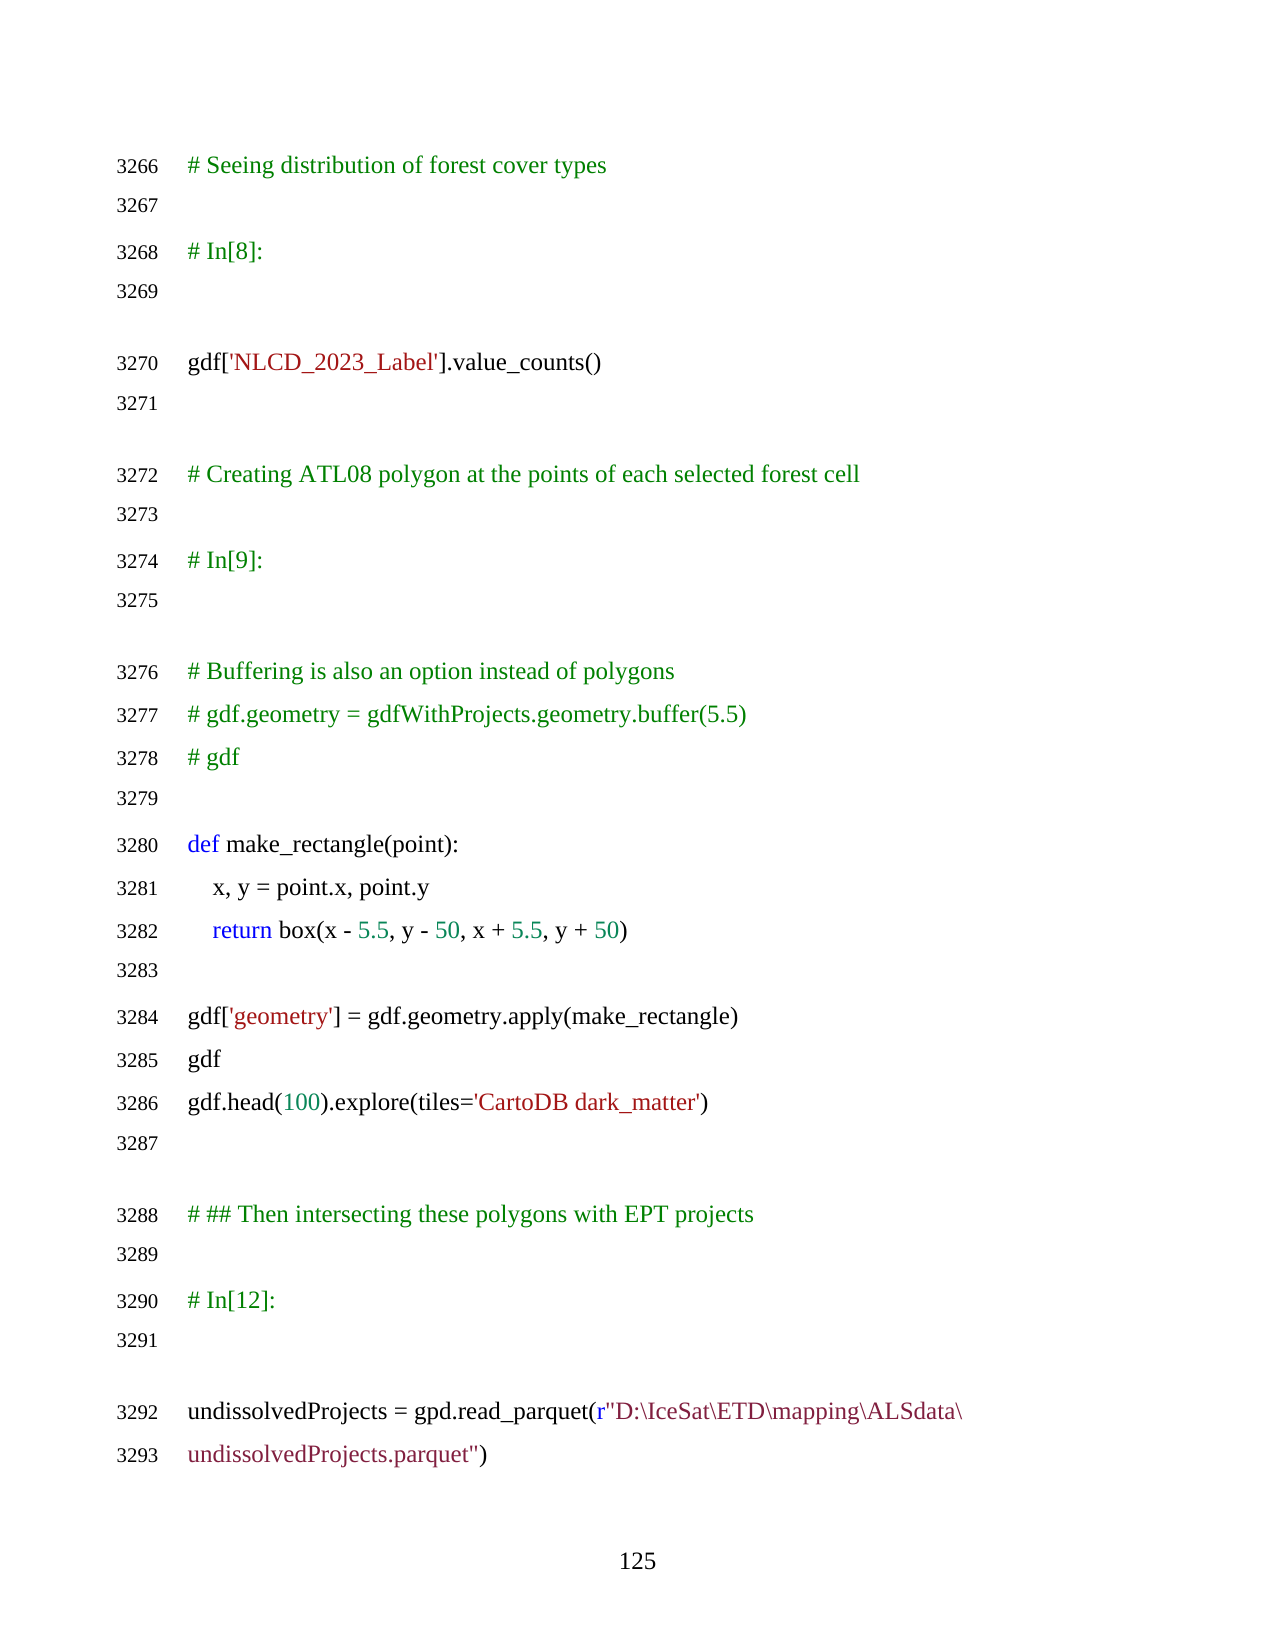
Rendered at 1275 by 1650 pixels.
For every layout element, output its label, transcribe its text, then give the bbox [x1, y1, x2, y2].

text # gdf.geometry = gdfWithProjects.geometry.buffer(5.5) [187, 699, 1087, 728]
text # ## Then intersecting these polygons with EPT projects [187, 1199, 1087, 1227]
text # Creating ATL08 polygon at the points of each selected forest cell [187, 459, 1087, 487]
text # gdf [187, 742, 1087, 771]
text def make_rectangle(point): [187, 829, 1087, 857]
text gdf['NLCD_2023_Label'].value_counts() [187, 347, 1087, 376]
text undissolvedProjects = gpd.read_parquet(r"D:\IceSat\ETD\mapping\ALSdata\undissolvedProjects.parquet") [187, 1396, 1087, 1468]
text gdf['geometry'] = gdf.geometry.apply(make_rectangle) [187, 1001, 1087, 1030]
text # Seeing distribution of forest cover types [187, 150, 1087, 179]
text gdf [187, 1044, 1087, 1073]
text x, y = point.x, point.y [187, 872, 1087, 901]
text # In[8]: [187, 236, 1087, 265]
text # In[12]: [187, 1285, 1087, 1314]
text # Buffering is also an option instead of polygons [187, 656, 1087, 685]
text return box(x - 5.5, y - 50, x + 5.5, y + 50) [187, 915, 1087, 944]
text # In[9]: [187, 545, 1087, 574]
text gdf.head(100).explore(tiles='CartoDB dark_matter') [187, 1087, 1087, 1116]
